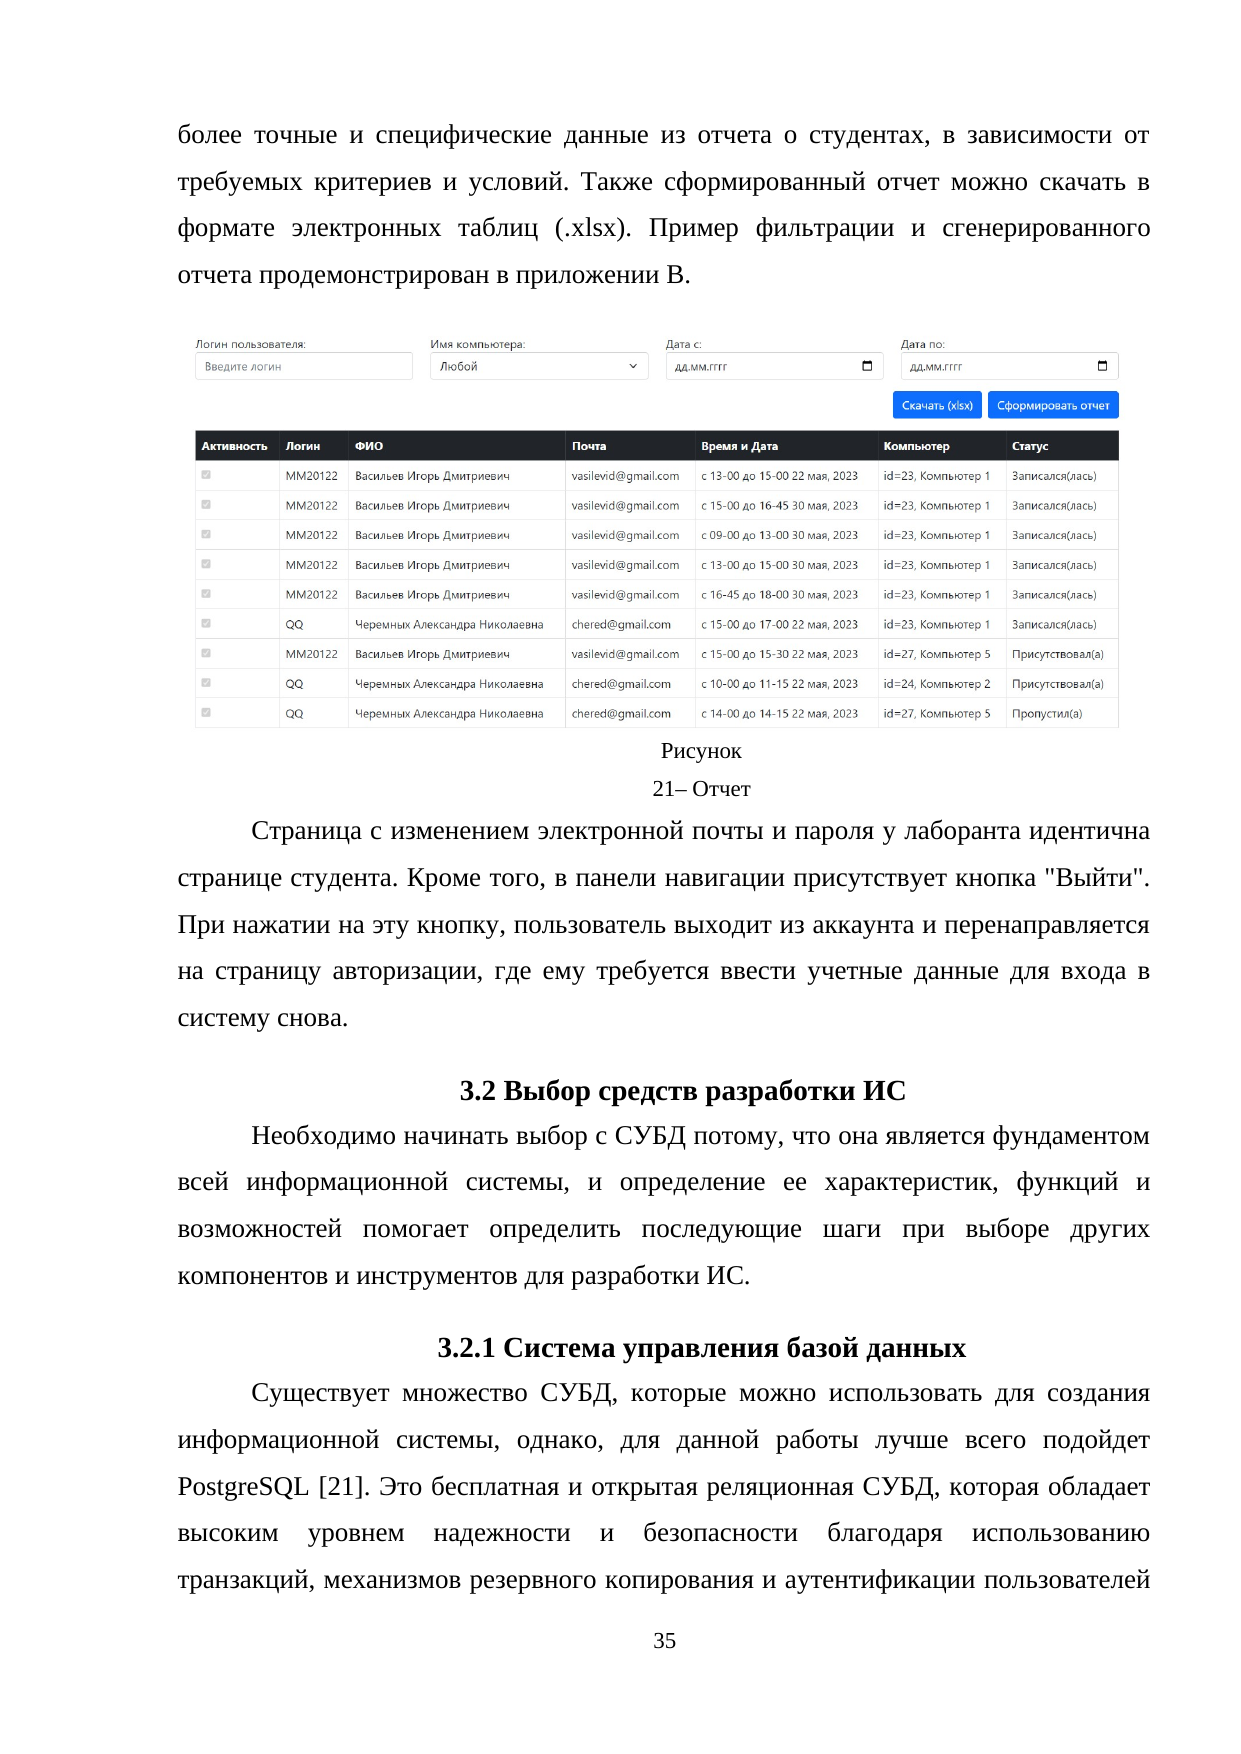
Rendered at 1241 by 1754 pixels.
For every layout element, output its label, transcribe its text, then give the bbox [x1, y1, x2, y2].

text Рисунок [177, 737, 1152, 763]
text Необходимо начинать выбор с СУБД потому, что она является фундаментом всей информационной системы, и определение ее характеристик, функций и возможностей помогает определить последующие шаги при выборе других компонентов и инструментов для разработки ИС. [177, 1119, 1152, 1290]
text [177, 1376, 1152, 1594]
text Страница с изменением электронной почты и пароля у лаборанта идентична странице студента. Кроме того, в панели навигации присутствует кнопка "Выйти". При нажатии на эту кнопку, пользователь выходит из аккаунта и перенаправляется на страницу авторизации, где ему требуется ввести учетные данные для входа в систему снова. [177, 814, 1152, 1032]
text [177, 118, 1152, 289]
picture [177, 317, 1151, 737]
list Выбор средств разработки ИС [215, 1073, 1152, 1106]
list Система управления базой данных [252, 1330, 1152, 1364]
